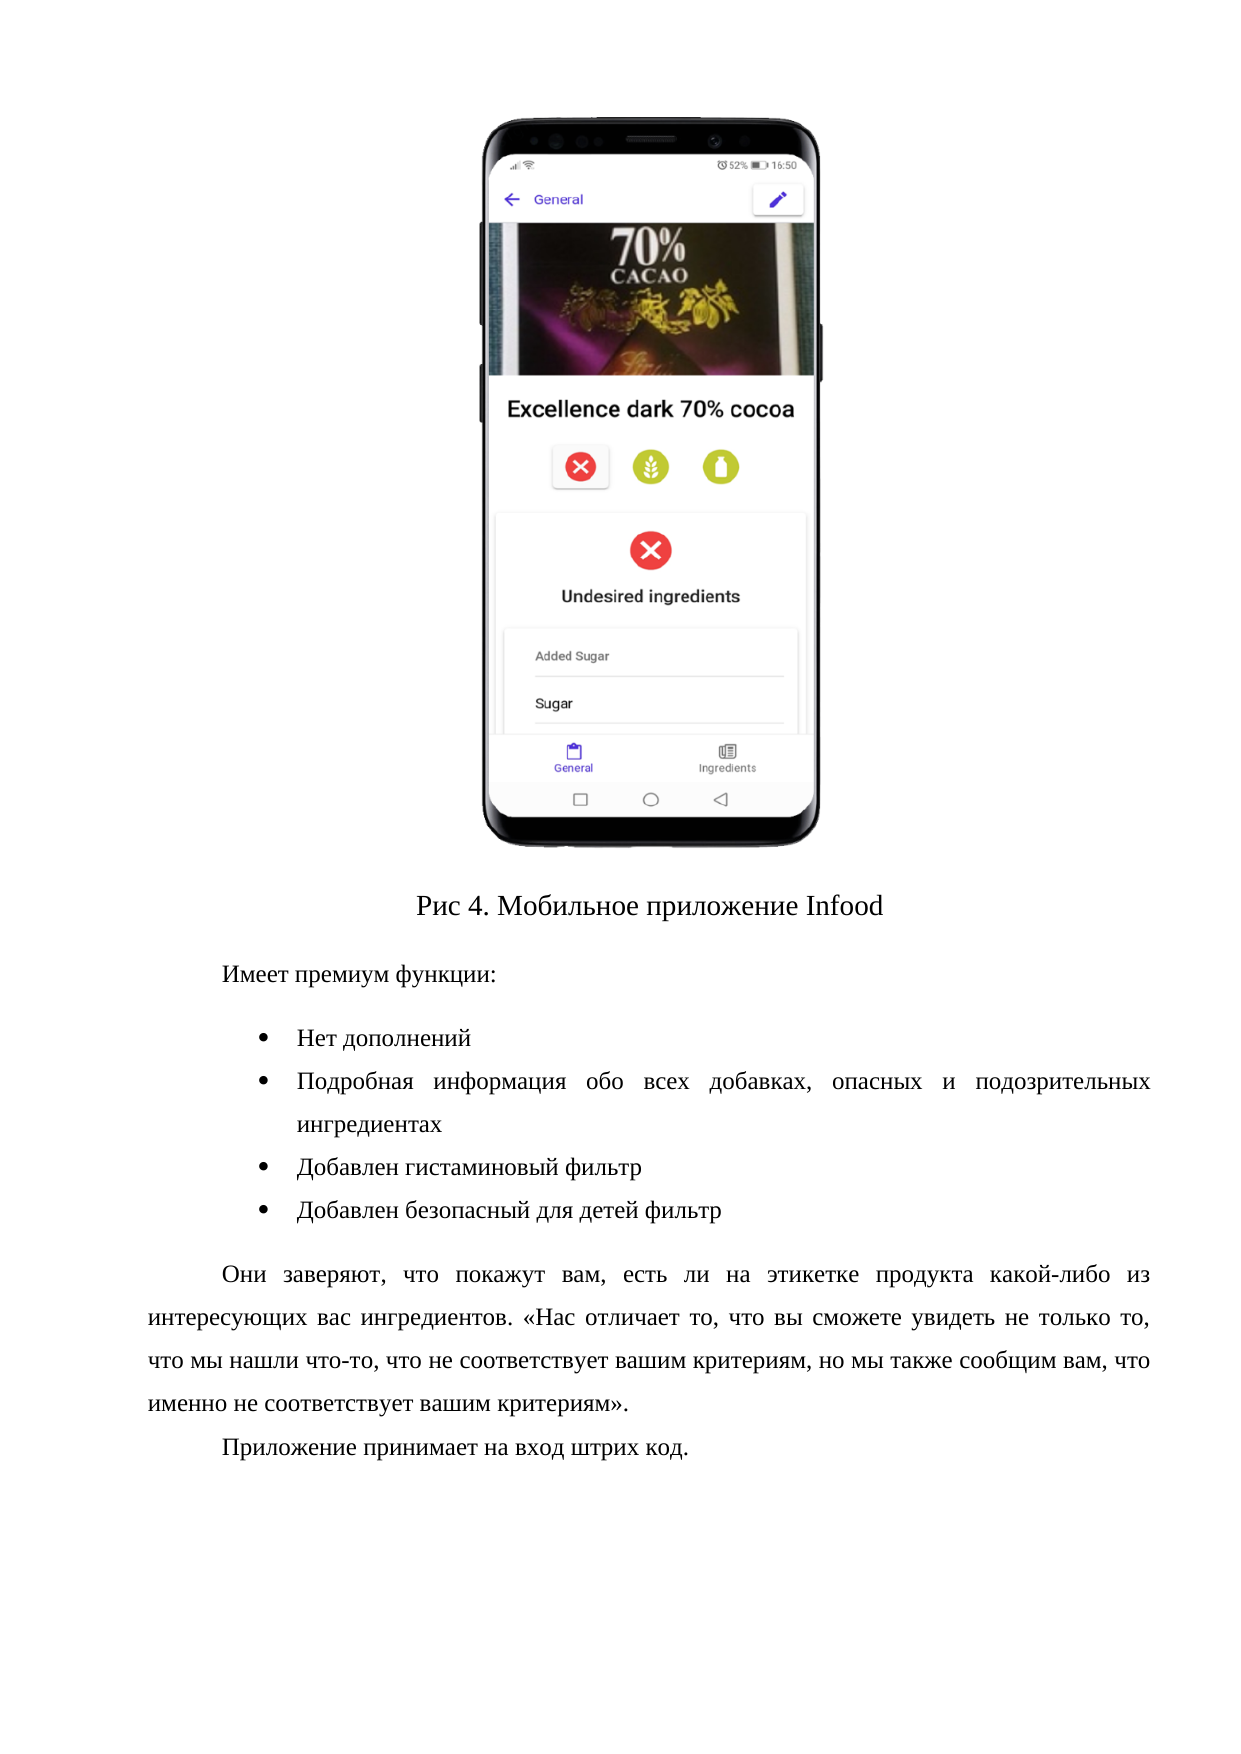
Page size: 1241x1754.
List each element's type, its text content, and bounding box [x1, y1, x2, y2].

list Добавлен безопасный для детей фильтр [259, 1195, 1152, 1224]
text Имеет премиум функции: [148, 959, 1152, 987]
list Подробная информация обо всех добавках, опасных и подозрительных ингредиентах [259, 1066, 1152, 1138]
picture [474, 107, 825, 850]
list Добавлен гистаминовый фильтр [259, 1152, 1152, 1181]
list Нет дополнений [259, 1023, 1152, 1051]
text Приложение принимает на вход штрих код. [148, 1432, 1152, 1460]
text Они заверяют, что покажут вам, есть ли на этикетке продукта какой-либо из интересующих вас ингредиентов. «Нас отличает то, что вы сможете увидеть не только то, что мы нашли что-то, что не соответствует вашим критериям, но мы также сообщим вам, что именно не соответствует вашим критериям». [148, 1259, 1152, 1417]
text Рис 4. Мобильное приложение Infood [148, 888, 1152, 921]
